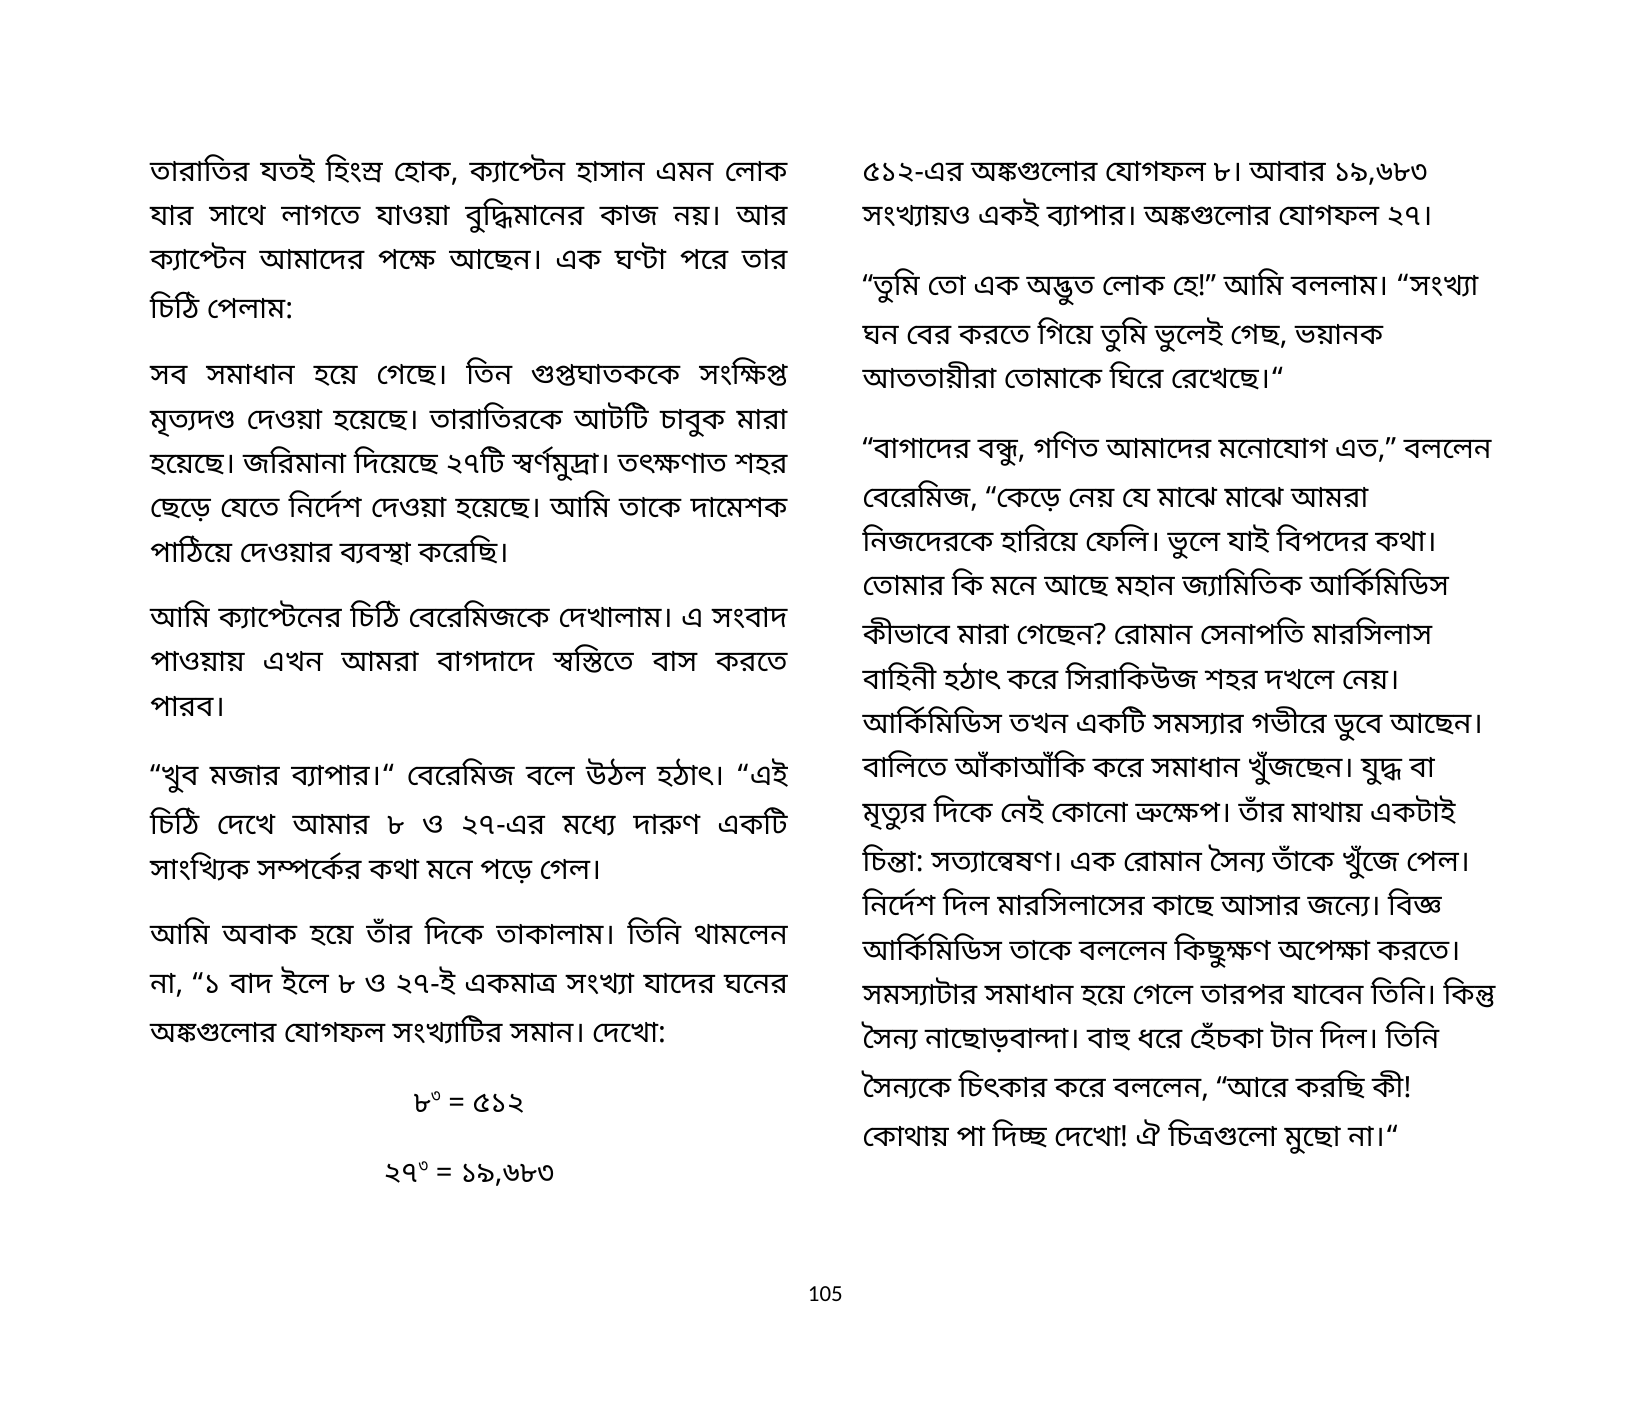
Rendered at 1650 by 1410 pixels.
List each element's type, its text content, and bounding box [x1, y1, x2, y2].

text আমি অবাক হয়ে তাঁর দিকে তাকালাম। তিনি থামলেন না, “১ বাদ ইলে ৮ ও ২৭-ই একমাত্র সংখ্যা যাদের ঘনের অঙ্কগুলোর যোগফল সংখ্যাটির সমান। দেখো: [150, 917, 787, 1054]
text ৫১২-এর অঙ্কগুলোর যোগফল ৮। আবার ১৯,৬৮৩ সংখ্যায়ও একই ব্যাপার। অঙ্কগুলোর যোগফল ২৭। [862, 150, 1500, 237]
text “তুমি তো এক অদ্ভুত লোক হে!” আমি বললাম। “সংখ্যা ঘন বের করতে গিয়ে তুমি ভুলেই গেছ, ভয়ানক আততায়ীরা তোমাকে ঘিরে রেখেছে।“ [862, 264, 1500, 400]
text ৮৩ = ৫১২ [150, 1081, 787, 1124]
text সব সমাধান হয়ে গেছে। তিন গুপ্তঘাতককে সংক্ষিপ্ত মৃত্যদণ্ড দেওয়া হয়েছে। তারাতিরকে আটটি চাবুক মারা হয়েছে। জরিমানা দিয়েছে ২৭টি স্বর্ণমুদ্রা। তৎক্ষণাত শহর ছেড়ে যেতে নির্দেশ দেওয়া হয়েছে। আমি তাকে দামেশক পাঠিয়ে দেওয়ার ব্যবস্থা করেছি। [150, 358, 787, 574]
text আমি ক্যাপ্টেনের চিঠি বেরেমিজকে দেখালাম। এ সংবাদ পাওয়ায় এখন আমরা বাগদাদে স্বস্তিতে বাস করতে পারব। [150, 601, 787, 728]
text “খুব মজার ব্যাপার।“ বেরেমিজ বলে উঠল হঠাৎ। “এই চিঠি দেখে আমার ৮ ও ২৭-এর মধ্যে দারুণ একটি সাংখ্যিক সম্পর্কের কথা মনে পড়ে গেল। [150, 754, 787, 891]
text তারাতির যতই হিংস্র হোক, ক্যাপ্টেন হাসান এমন লোক যার সাথে লাগতে যাওয়া বুদ্ধিমানের কাজ নয়। আর ক্যাপ্টেন আমাদের পক্ষে আছেন। এক ঘণ্টা পরে তার চিঠি পেলাম: [150, 150, 787, 331]
text ২৭৩ = ১৯,৬৮৩ [150, 1151, 787, 1194]
text “বাগাদের বন্ধু, গণিত আমাদের মনোযোগ এত,” বললেন বেরেমিজ, “কেড়ে নেয় যে মাঝে মাঝে আমরা নিজদেরকে হারিয়ে ফেলি। ভুলে যাই বিপদের কথা। তোমার কি মনে আছে মহান জ্যামিতিক আর্কিমিডিস কীভাবে মারা গেছেন? রোমান সেনাপতি মারসিলাস বাহিনী হঠাৎ করে সিরাকিউজ শহর দখলে নেয়। আর্কিমিডিস তখন একটি সমস্যার গভীরে ডুবে আছেন। বালিতে আঁকাআঁকি করে সমাধান খুঁজছেন। যুদ্ধ বা মৃত্যুর দিকে নেই কোনো ভ্রুক্ষেপ। তাঁর মাথায় একটাই চিন্তা: সত্যান্বেষণ। এক রোমান সৈন্য তাঁকে খুঁজে পেল। নির্দেশ দিল মারসিলাসের কাছে আসার জন্যে। বিজ্ঞ আর্কিমিডিস তাকে বললেন কিছুক্ষণ অপেক্ষা করতে। সমস্যাটার সমাধান হয়ে গেলে তারপর যাবেন তিনি। কিন্তু সৈন্য নাছোড়বান্দা। বাহু ধরে হেঁচকা টান দিল। তিনি সৈন্যকে চিৎকার করে বললেন, “আরে করছি কী! কোথায় পা দিচ্ছ দেখো! ঐ চিত্রগুলো মুছো না।“ [862, 427, 1500, 1158]
